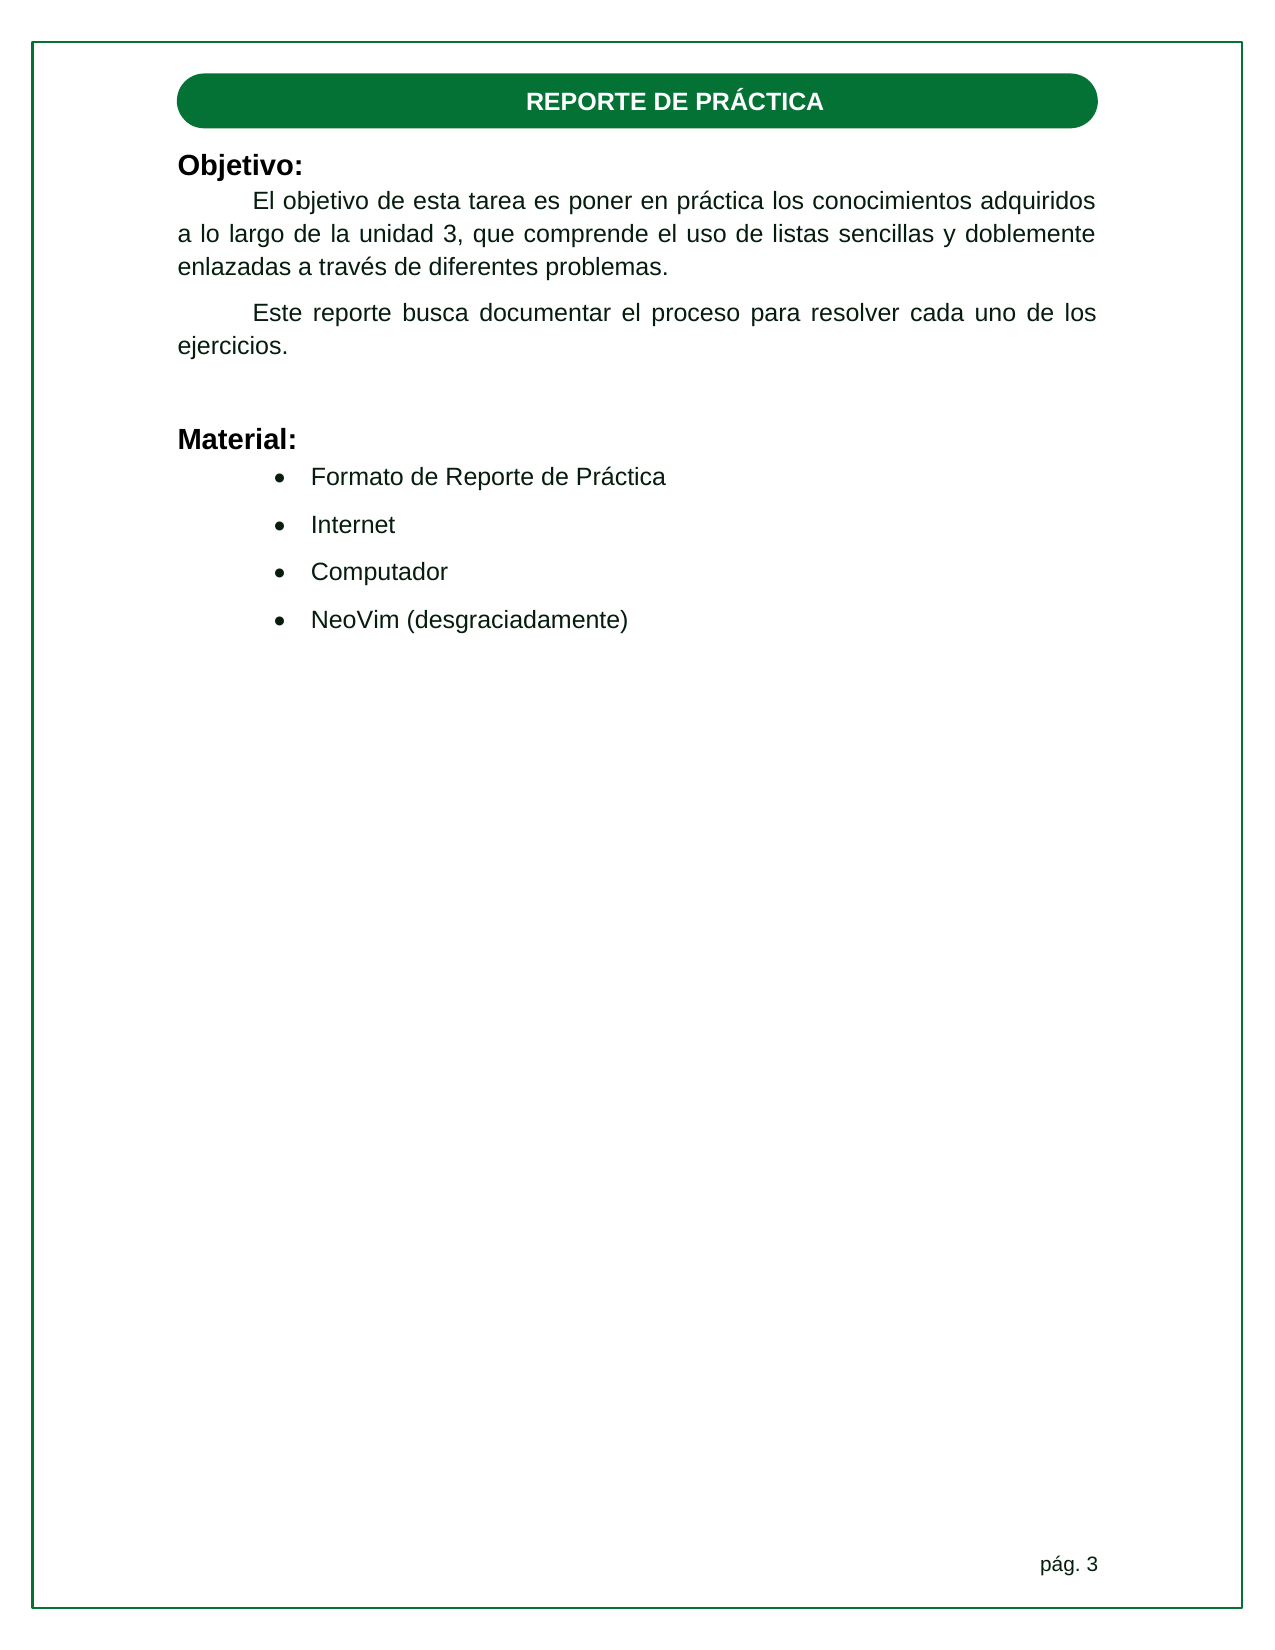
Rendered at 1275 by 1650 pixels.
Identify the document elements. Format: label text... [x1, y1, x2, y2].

subtitle Objetivo: [177, 148, 1098, 181]
subtitle Material: [177, 422, 1098, 455]
list Formato de Reporte de Práctica [273, 460, 1098, 491]
list Internet [273, 508, 1098, 539]
list Computador [273, 556, 1098, 586]
text Este reporte busca documentar el proceso para resolver cada uno de los ejercicios. [177, 298, 1098, 359]
list NeoVim (desgraciadamente) [273, 603, 1098, 634]
text El objetivo de esta tarea es poner en práctica los conocimientos adquiridos a lo largo de la unidad 3, que comprende el uso de listas sencillas y doblemente enlazadas a través de diferentes problemas. [177, 186, 1098, 281]
